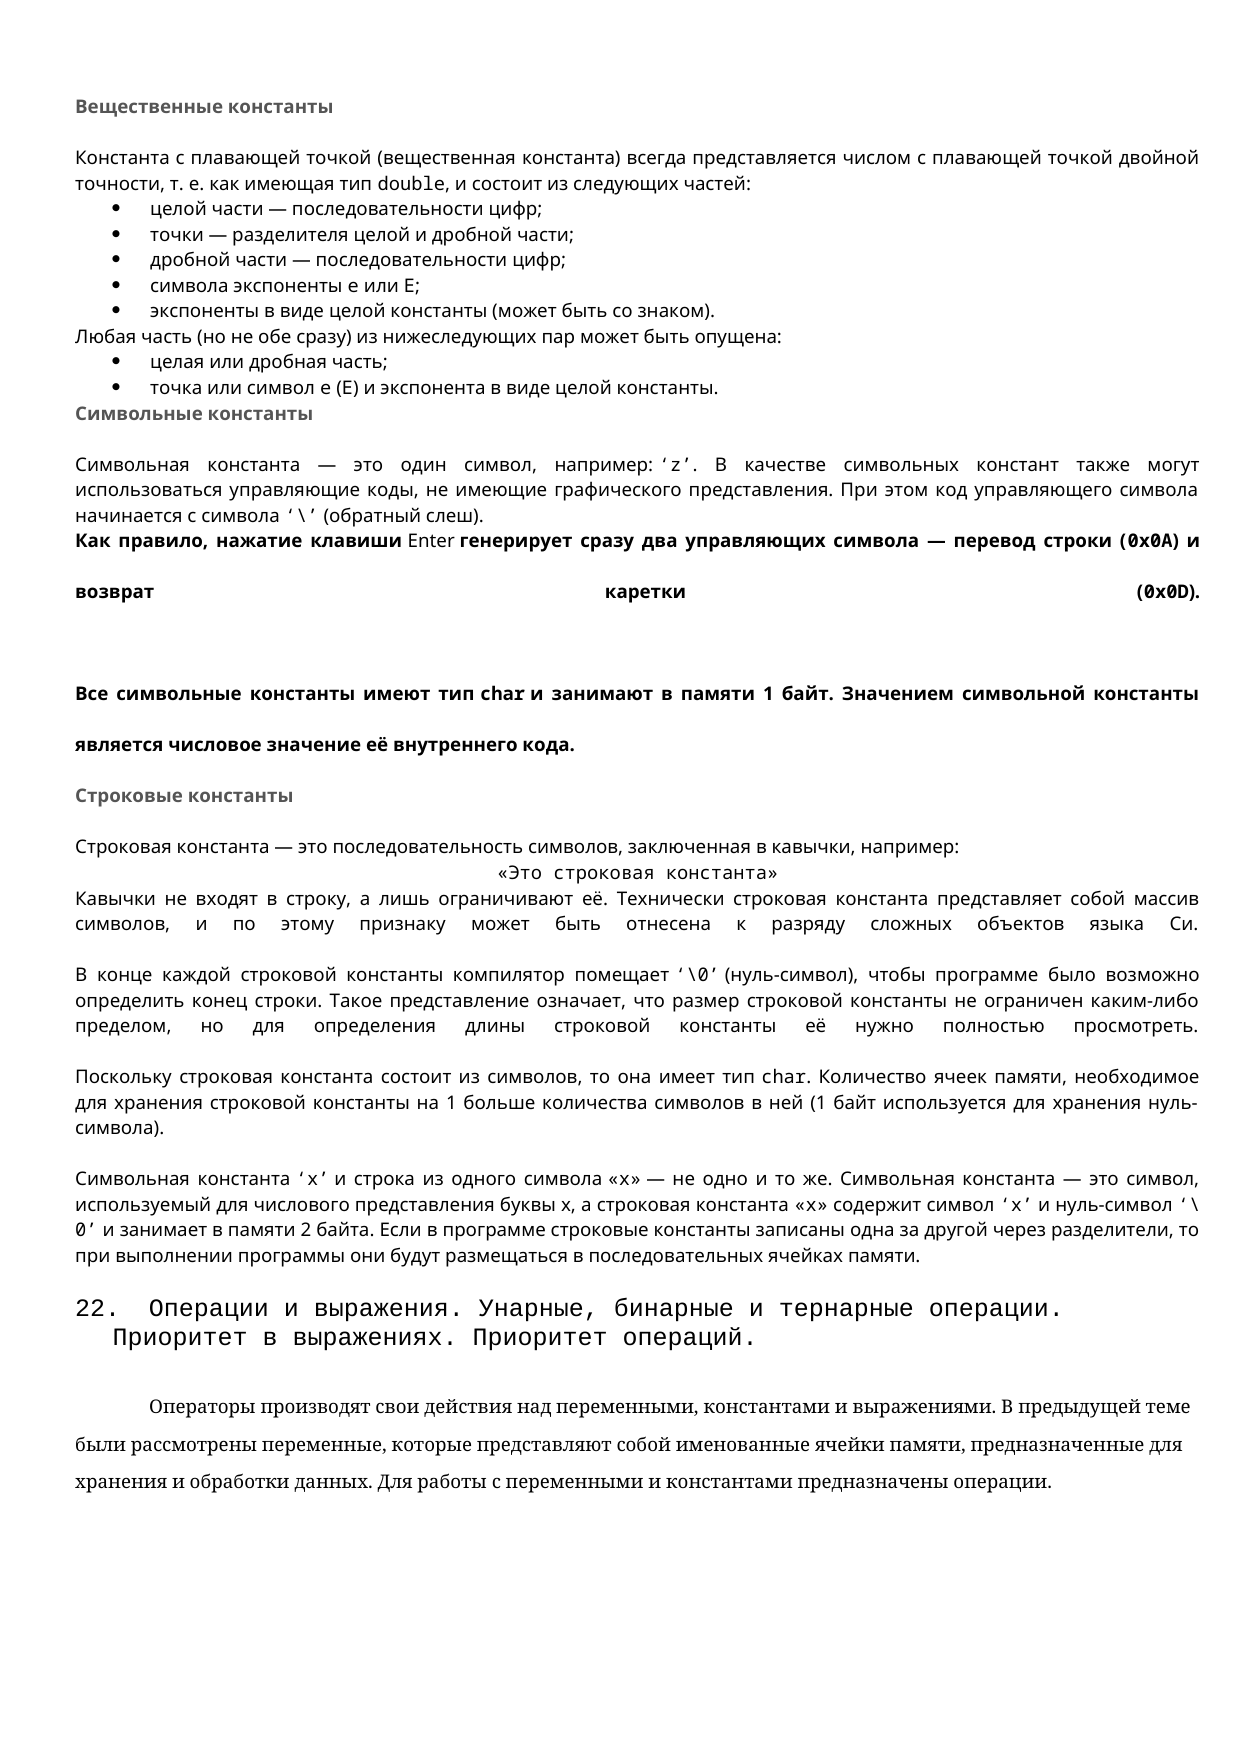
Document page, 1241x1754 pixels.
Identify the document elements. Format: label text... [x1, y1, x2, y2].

text Любая часть (но не обе сразу) из нижеследующих пар может быть опущена: [75, 323, 1200, 349]
list дробной части — последовательности цифр; [112, 247, 1200, 272]
list целая или дробная часть; [112, 349, 1200, 374]
list точка или символ е (Е) и экспонента в виде целой константы. [112, 374, 1200, 400]
text «Это строковая константа» [75, 859, 1200, 885]
list экспоненты в виде целой константы (может быть со знаком). [112, 298, 1200, 323]
list точки — разделителя целой и дробной части; [112, 221, 1200, 247]
text Строковые константы [75, 783, 1200, 808]
text Символьная константа — это один символ, например: ‘z’. В качестве символьных констант также могут использоваться управляющие коды, не имеющие графического представления. При этом код управляющего символа начинается с символа ‘\’ (обратный слеш). [75, 451, 1200, 527]
text Как правило, нажатие клавиши Enter генерирует сразу два управляющих символа — перевод строки (0x0A) и возврат каретки (0x0D). Все символьные константы имеют тип char и занимают в памяти 1 байт. Значением символьной константы является числовое значение её внутреннего кода. [75, 706, 1200, 757]
text Вещественные константы [75, 94, 1200, 119]
text Строковая константа — это последовательность символов, заключенная в кавычки, например: [75, 834, 1200, 859]
text Кавычки не входят в строку, а лишь ограничивают её. Технически строковая константа представляет собой массив символов, и по этому признаку может быть отнесена к разряду сложных объектов языка Си. В конце каждой строковой константы компилятор помещает ‘\0’ (нуль-символ), чтобы программе было возможно определить конец строки. Такое представление означает, что размер строковой константы не ограничен каким-либо пределом, но для определения длины строковой константы её нужно полностью просмотреть. Поскольку строковая константа состоит из символов, то она имеет тип char. Количество ячеек памяти, необходимое для хранения строковой константы на 1 больше количества символов в ней (1 байт используется для хранения нуль-символа). Символьная константа ‘x’ и строка из одного символа «x» — не одно и то же. Символьная константа — это символ, используемый для числового представления буквы x, а строковая константа «x» содержит символ ‘x’ и нуль-символ ‘\0’ и занимает в памяти 2 байта. Если в программе строковые константы записаны одна за другой через разделители, то при выполнении программы они будут размещаться в последовательных ячейках памяти. [75, 885, 1200, 1268]
list символа экспоненты е или E; [112, 272, 1200, 298]
text Константа с плавающей точкой (вещественная константа) всегда представляется числом с плавающей точкой двойной точности, т. е. как имеющая тип double, и состоит из следующих частей: [75, 145, 1200, 196]
list Операции и выражения. Унарные, бинарные и тернарные операции. Приоритет в выражениях. Приоритет операций. [75, 1296, 1200, 1353]
text Операторы производят свои действия над переменными, константами и выражениями. В предыдущей теме были рассмотрены переменные, которые представляют собой именованные ячейки памяти, предназначенные для хранения и обработки данных. Для работы с переменными и константами предназначены операции. [75, 1382, 1200, 1494]
text Как правило, нажатие клавиши Enter генерирует сразу два управляющих символа — перевод строки (0x0A) и возврат каретки (0x0D). Все символьные константы имеют тип char и занимают в памяти 1 байт. Значением символьной константы является числовое значение её внутреннего кода. [75, 527, 1200, 681]
text Символьные константы [75, 400, 1200, 425]
list целой части — последовательности цифр; [112, 196, 1200, 221]
